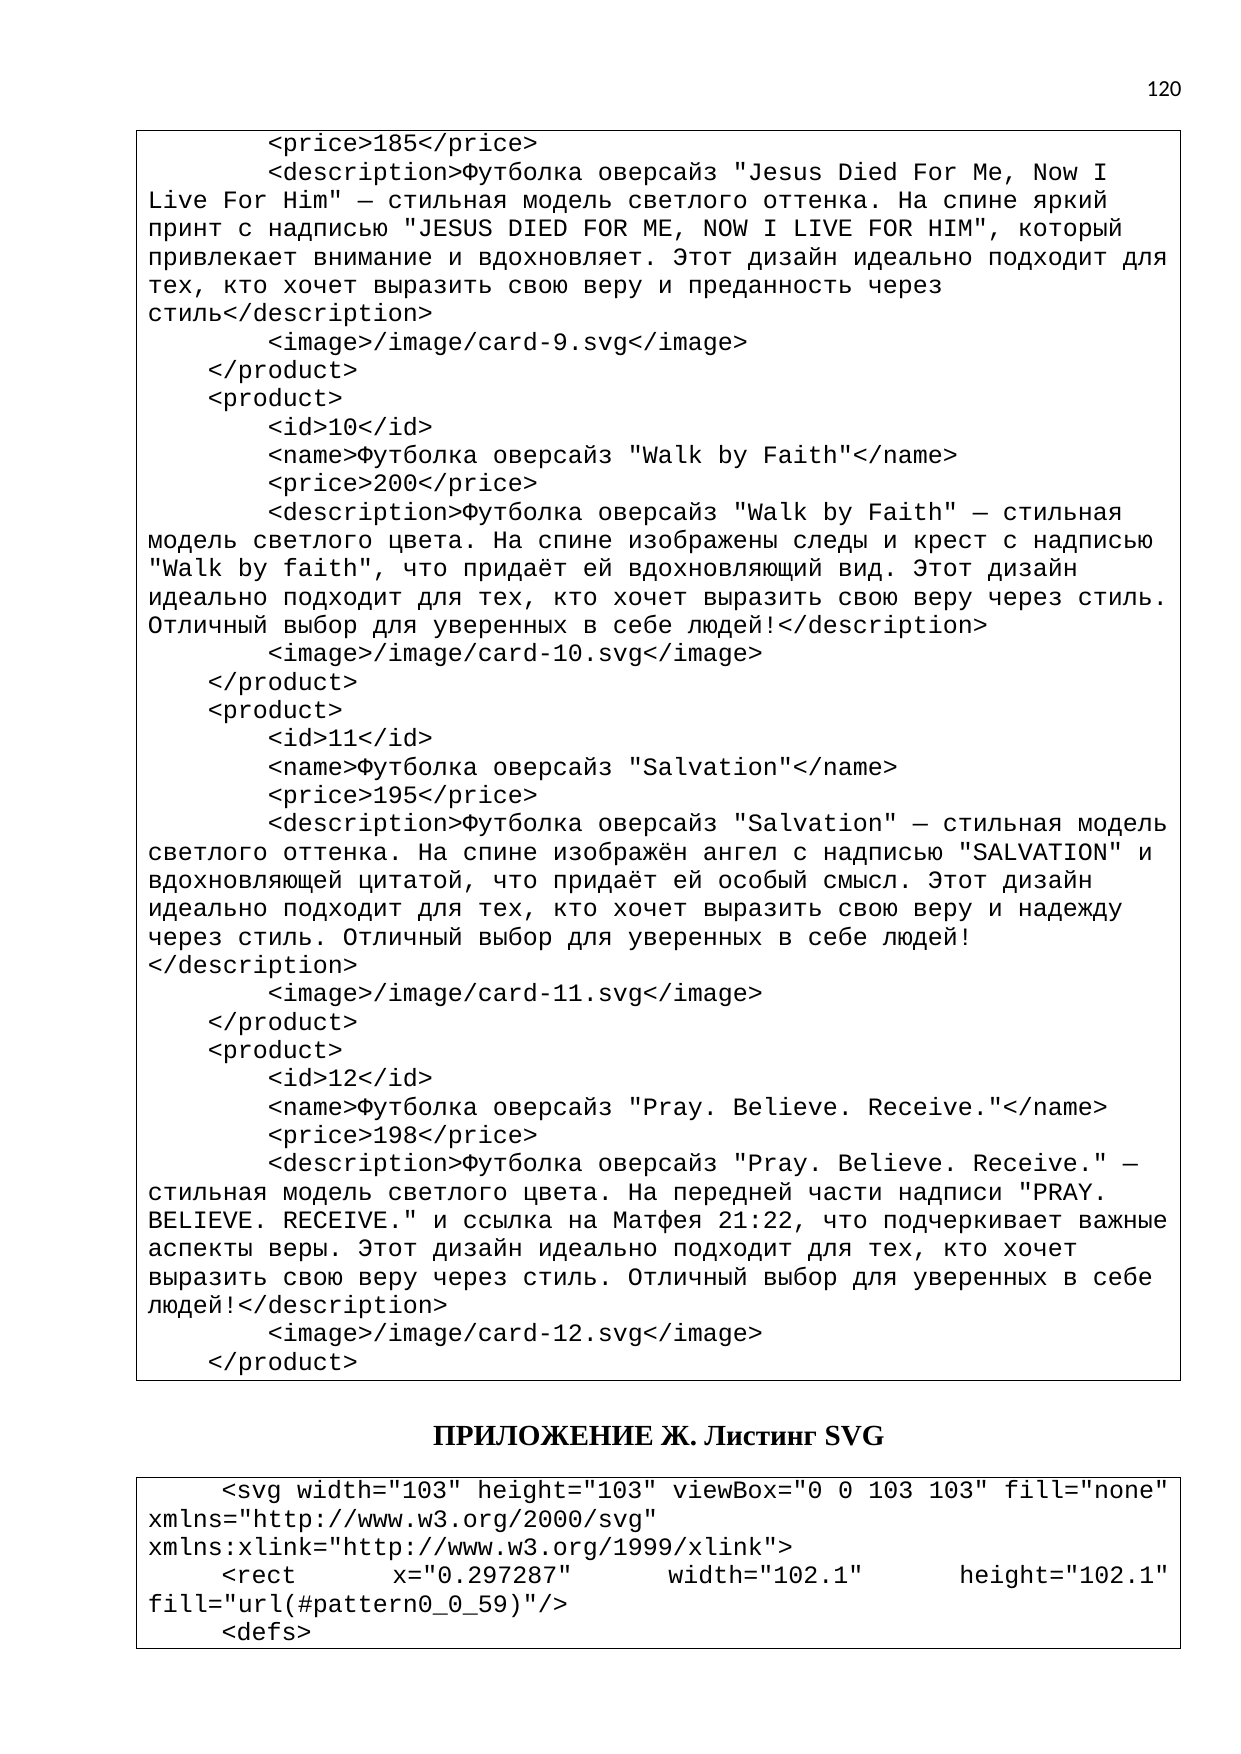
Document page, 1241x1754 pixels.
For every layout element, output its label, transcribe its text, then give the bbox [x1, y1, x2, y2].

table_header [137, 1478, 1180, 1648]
subtitle ПРИЛОЖЕНИЕ Ж. Листинг SVG [136, 1418, 1181, 1452]
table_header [137, 131, 1180, 1380]
